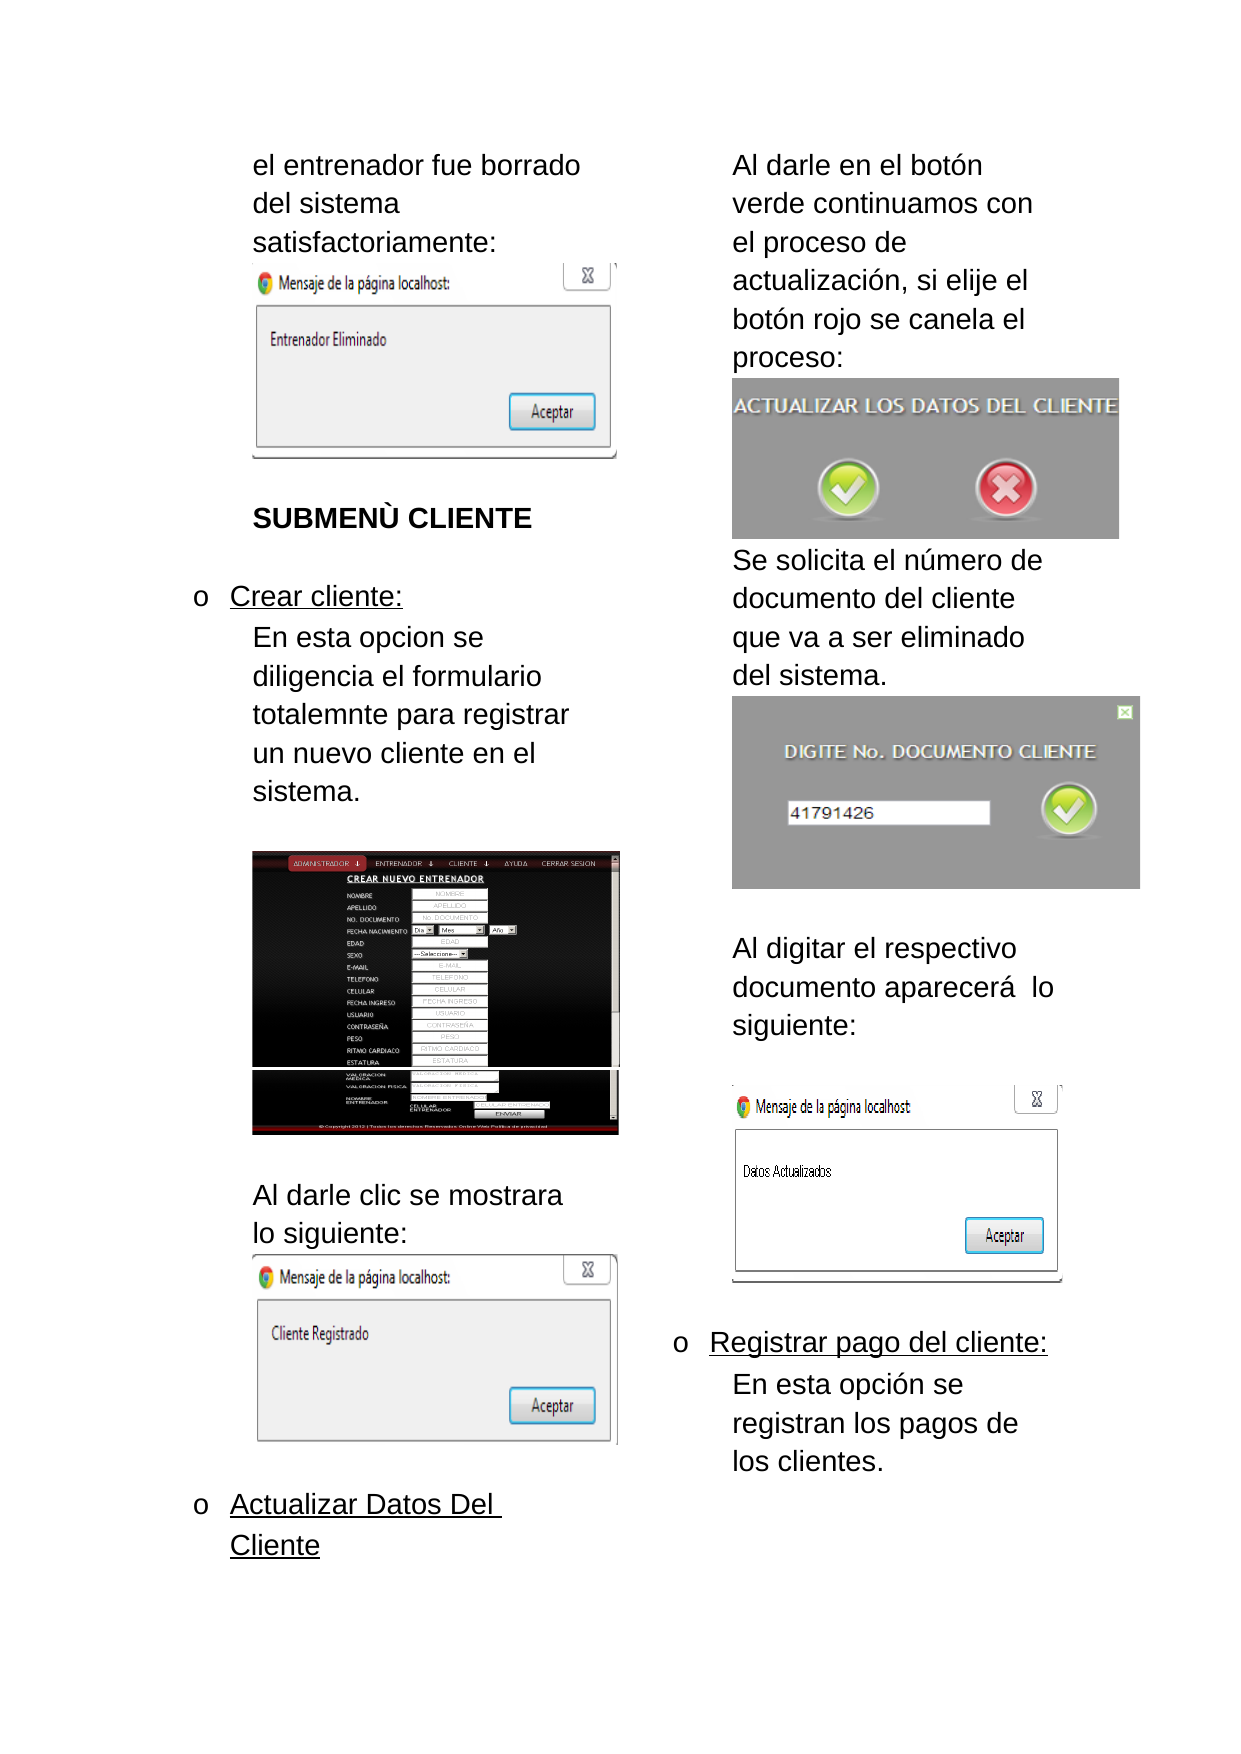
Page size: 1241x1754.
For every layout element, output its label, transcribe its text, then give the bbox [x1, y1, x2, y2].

list SUBMENÙ CLIENTE [252, 502, 583, 535]
picture [252, 851, 620, 1067]
list Se solicita el número de documento del cliente que va a ser eliminado del sistema. [732, 542, 1063, 692]
list Registrar pago del cliente: [672, 1326, 1063, 1362]
picture [252, 1070, 619, 1135]
picture [732, 696, 1141, 889]
list En esta opcion se diligencia el formulario totalemnte para registrar un nuevo cliente en el sistema. [252, 620, 583, 808]
list Crear cliente: [192, 579, 583, 615]
list Actualizar Datos Del Cliente [192, 1487, 583, 1562]
list Al darle clic se mostrara lo siguiente: [252, 1177, 583, 1249]
picture [732, 378, 1120, 539]
picture [252, 263, 617, 459]
picture [732, 1085, 1063, 1283]
list Al digitar el respectivo documento aparecerá lo siguiente: [732, 931, 1063, 1042]
list Ya hecho el paso anterior se observa que el entrenador fue borrado del sistema satisfactoriamente: [252, 148, 583, 258]
list En esta opción se registran los pagos de los clientes. [732, 1367, 1063, 1478]
list Al darle en el botón verde continuamos con el proceso de actualización, si elije el botón rojo se canela el proceso: [732, 148, 1063, 374]
picture [252, 1254, 618, 1445]
